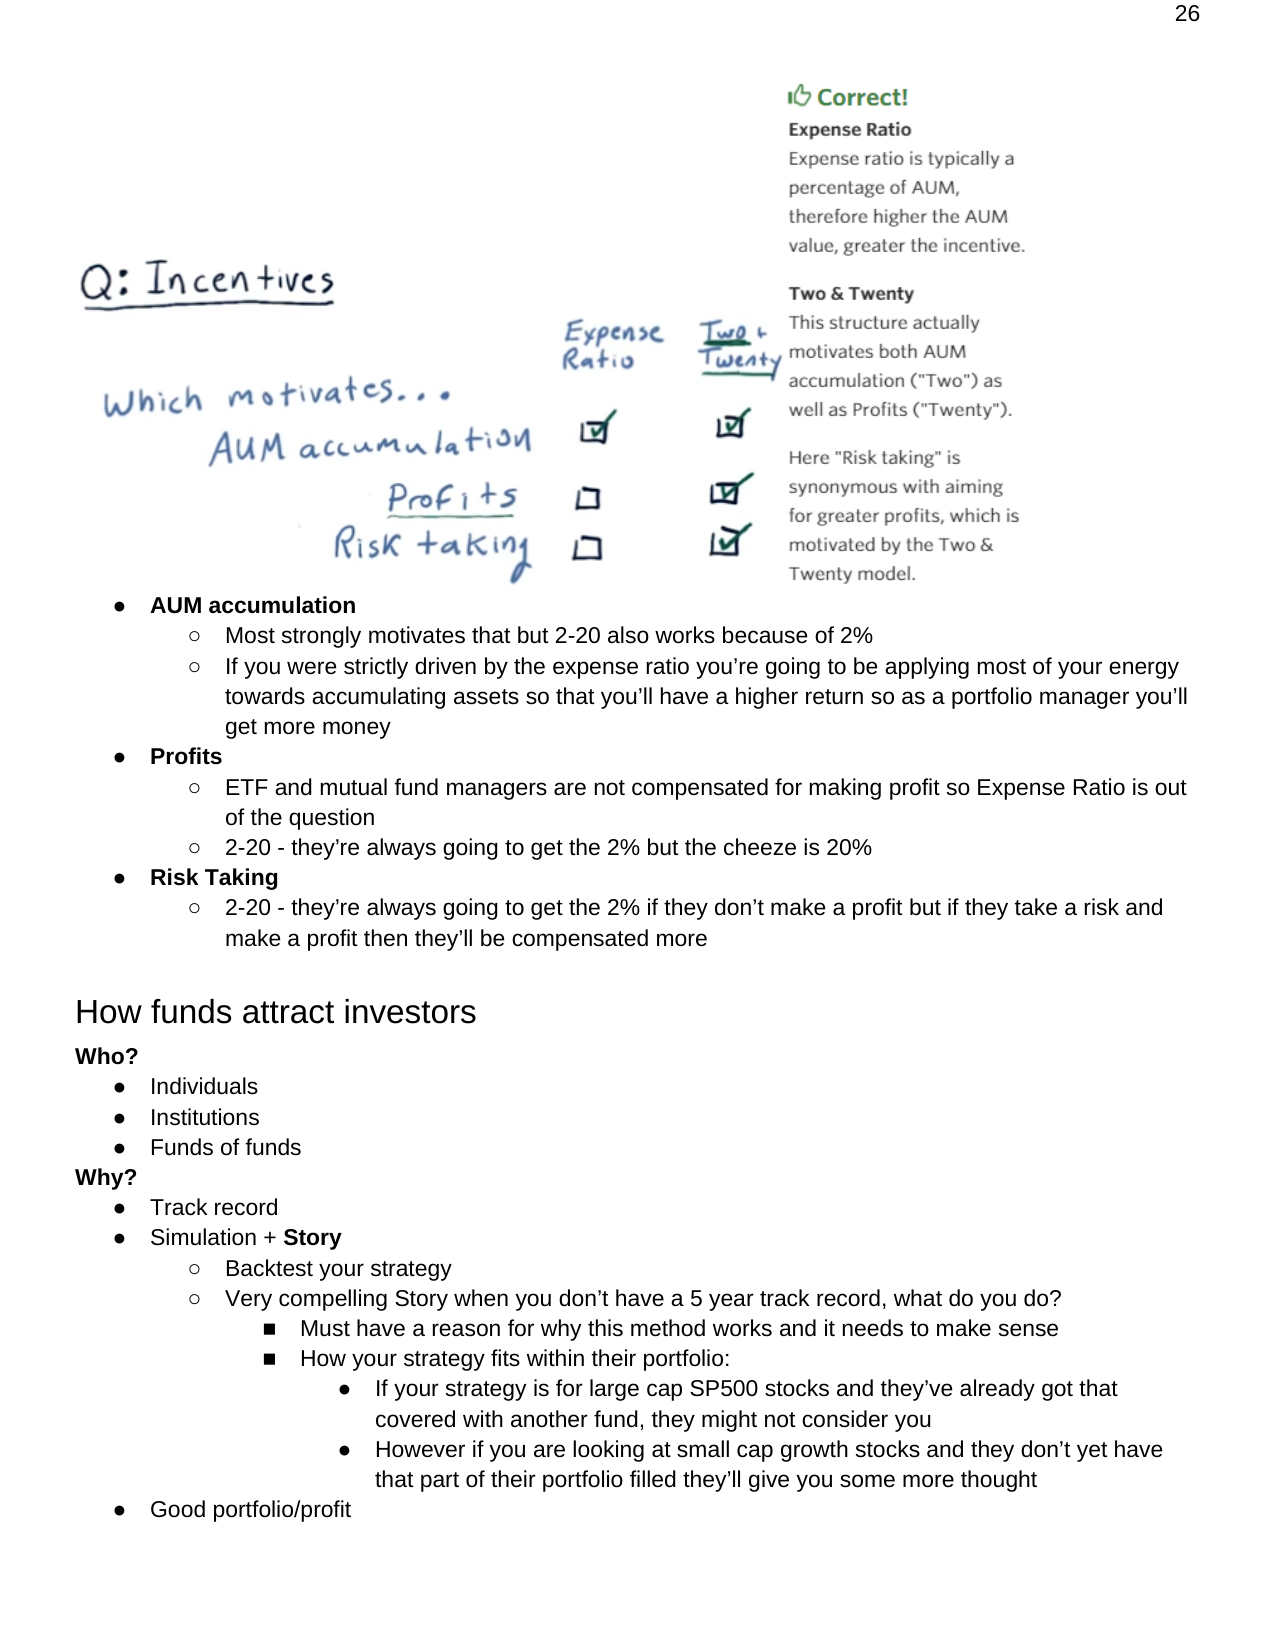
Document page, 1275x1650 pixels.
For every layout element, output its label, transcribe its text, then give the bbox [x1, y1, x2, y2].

list If your strategy is for large cap SP500 stocks and they’ve already got that covered with another fund, they might not consider you [337, 1375, 1200, 1432]
list AUM accumulation [112, 592, 1200, 618]
list If you were strictly driven by the expense ratio you’re going to be applying most of your energy towards accumulating assets so that you’ll have a higher return so as a portfolio manager you’ll get more money [187, 653, 1200, 739]
list Simulation + Story [112, 1224, 1200, 1251]
list However if you are looking at small cap growth stocks and they don’t yet have that part of their portfolio filled they’ll give you some more thought [337, 1436, 1200, 1492]
subtitle How funds attract investors [75, 992, 1200, 1031]
text Why? [75, 1164, 1200, 1190]
list ETF and mutual fund managers are not compensated for making profit so Expense Ratio is out of the question [187, 773, 1200, 830]
list 2-20 - they’re always going to get the 2% but the cheeze is 20% [187, 834, 1200, 860]
picture [75, 75, 1031, 589]
list Must have a reason for why this method works and it needs to make sense [262, 1315, 1200, 1341]
list Very compelling Story when you don’t have a 5 year track record, what do you do? [187, 1285, 1200, 1311]
text Who? [75, 1043, 1200, 1069]
list Backtest your strategy [187, 1254, 1200, 1281]
list Good portfolio/profit [112, 1496, 1200, 1523]
list Profits [112, 743, 1200, 769]
list Individuals [112, 1073, 1200, 1100]
list Funds of funds [112, 1134, 1200, 1160]
list How your strategy fits within their portfolio: [262, 1345, 1200, 1372]
list 2-20 - they’re always going to get the 2% if they don’t make a profit but if they take a risk and make a profit then they’ll be compensated more [187, 894, 1200, 951]
list Risk Taking [112, 864, 1200, 890]
list Track record [112, 1194, 1200, 1221]
list Institutions [112, 1103, 1200, 1130]
list Most strongly motivates that but 2-20 also works because of 2% [187, 622, 1200, 649]
